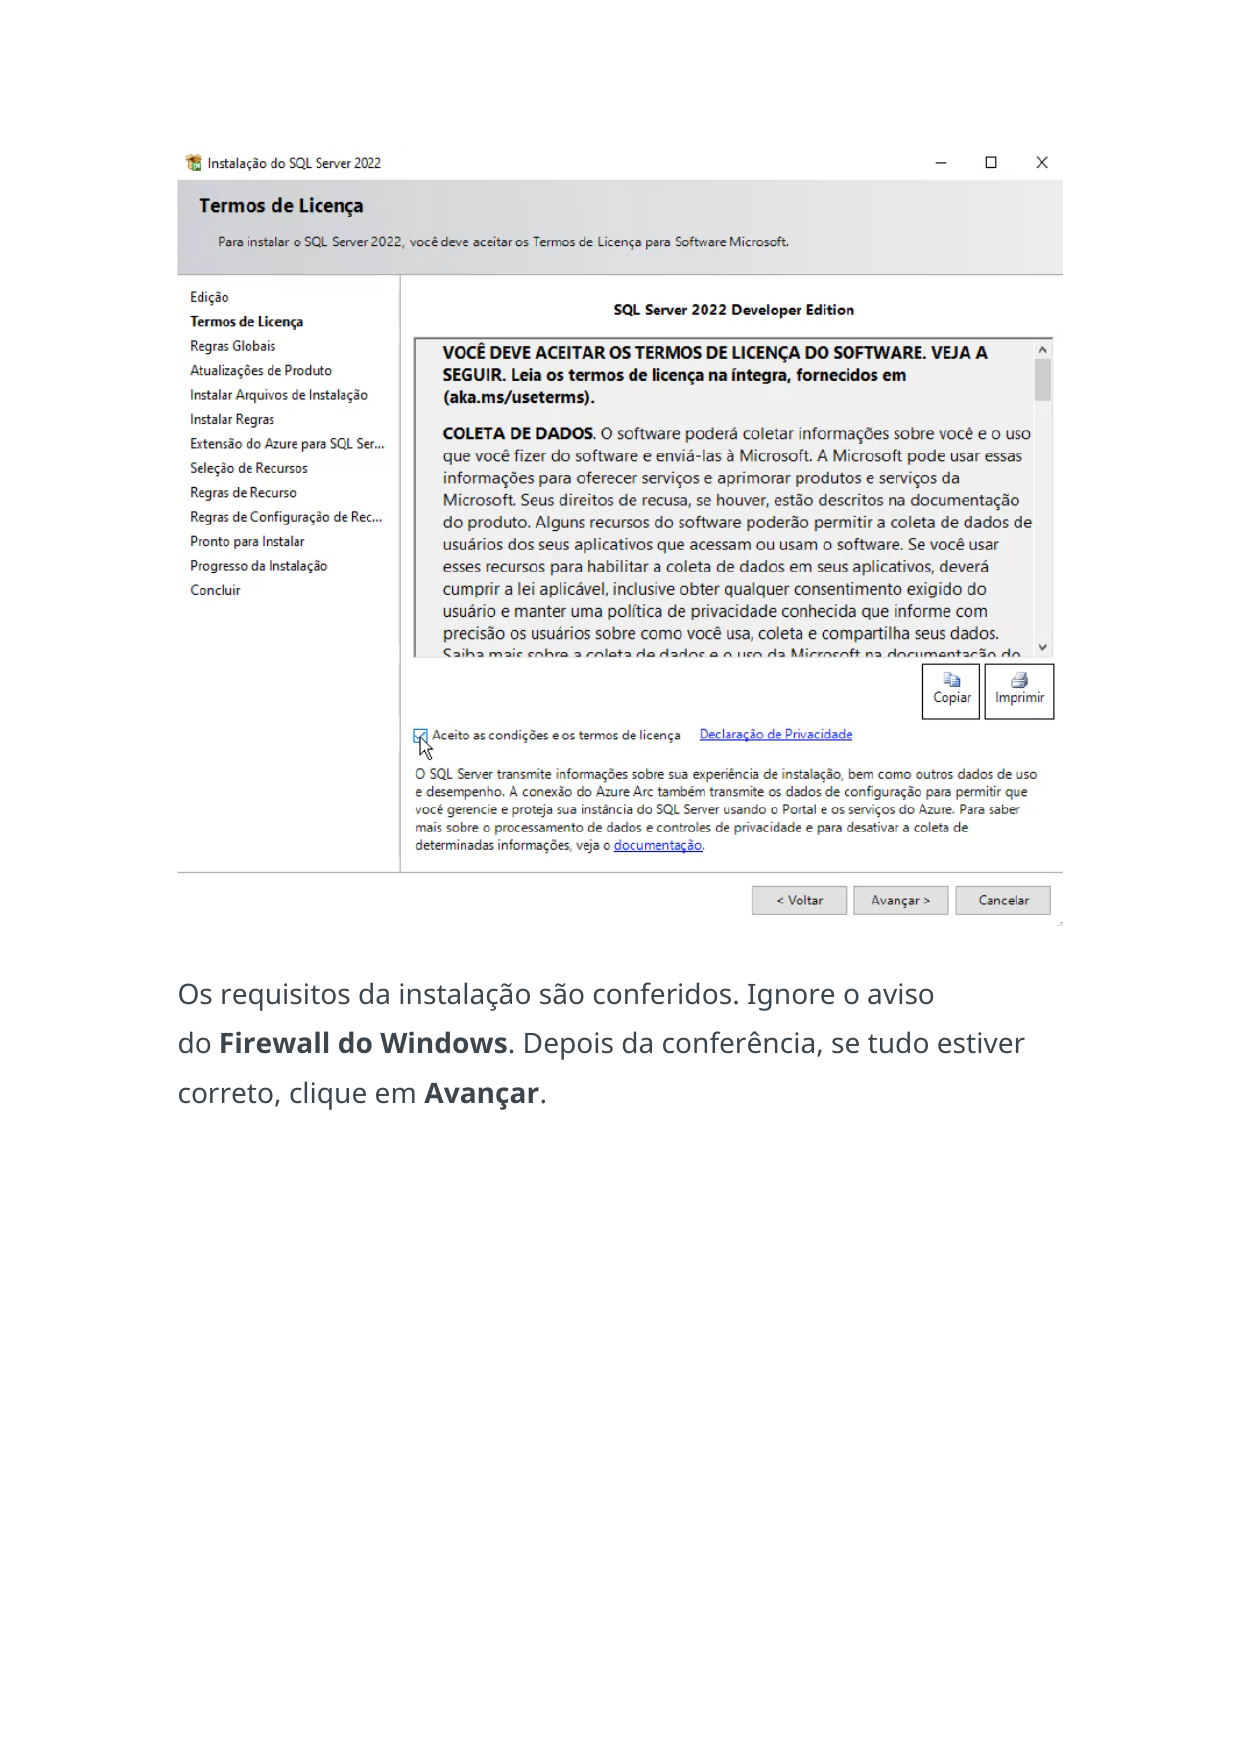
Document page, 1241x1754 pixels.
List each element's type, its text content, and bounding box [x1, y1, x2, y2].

picture [177, 147, 1063, 926]
text Os requisitos da instalação são conferidos. Ignore o aviso do Firewall do Windows. Depois da conferência, se tudo estiver correto, clique em Avançar. [177, 963, 1063, 1111]
